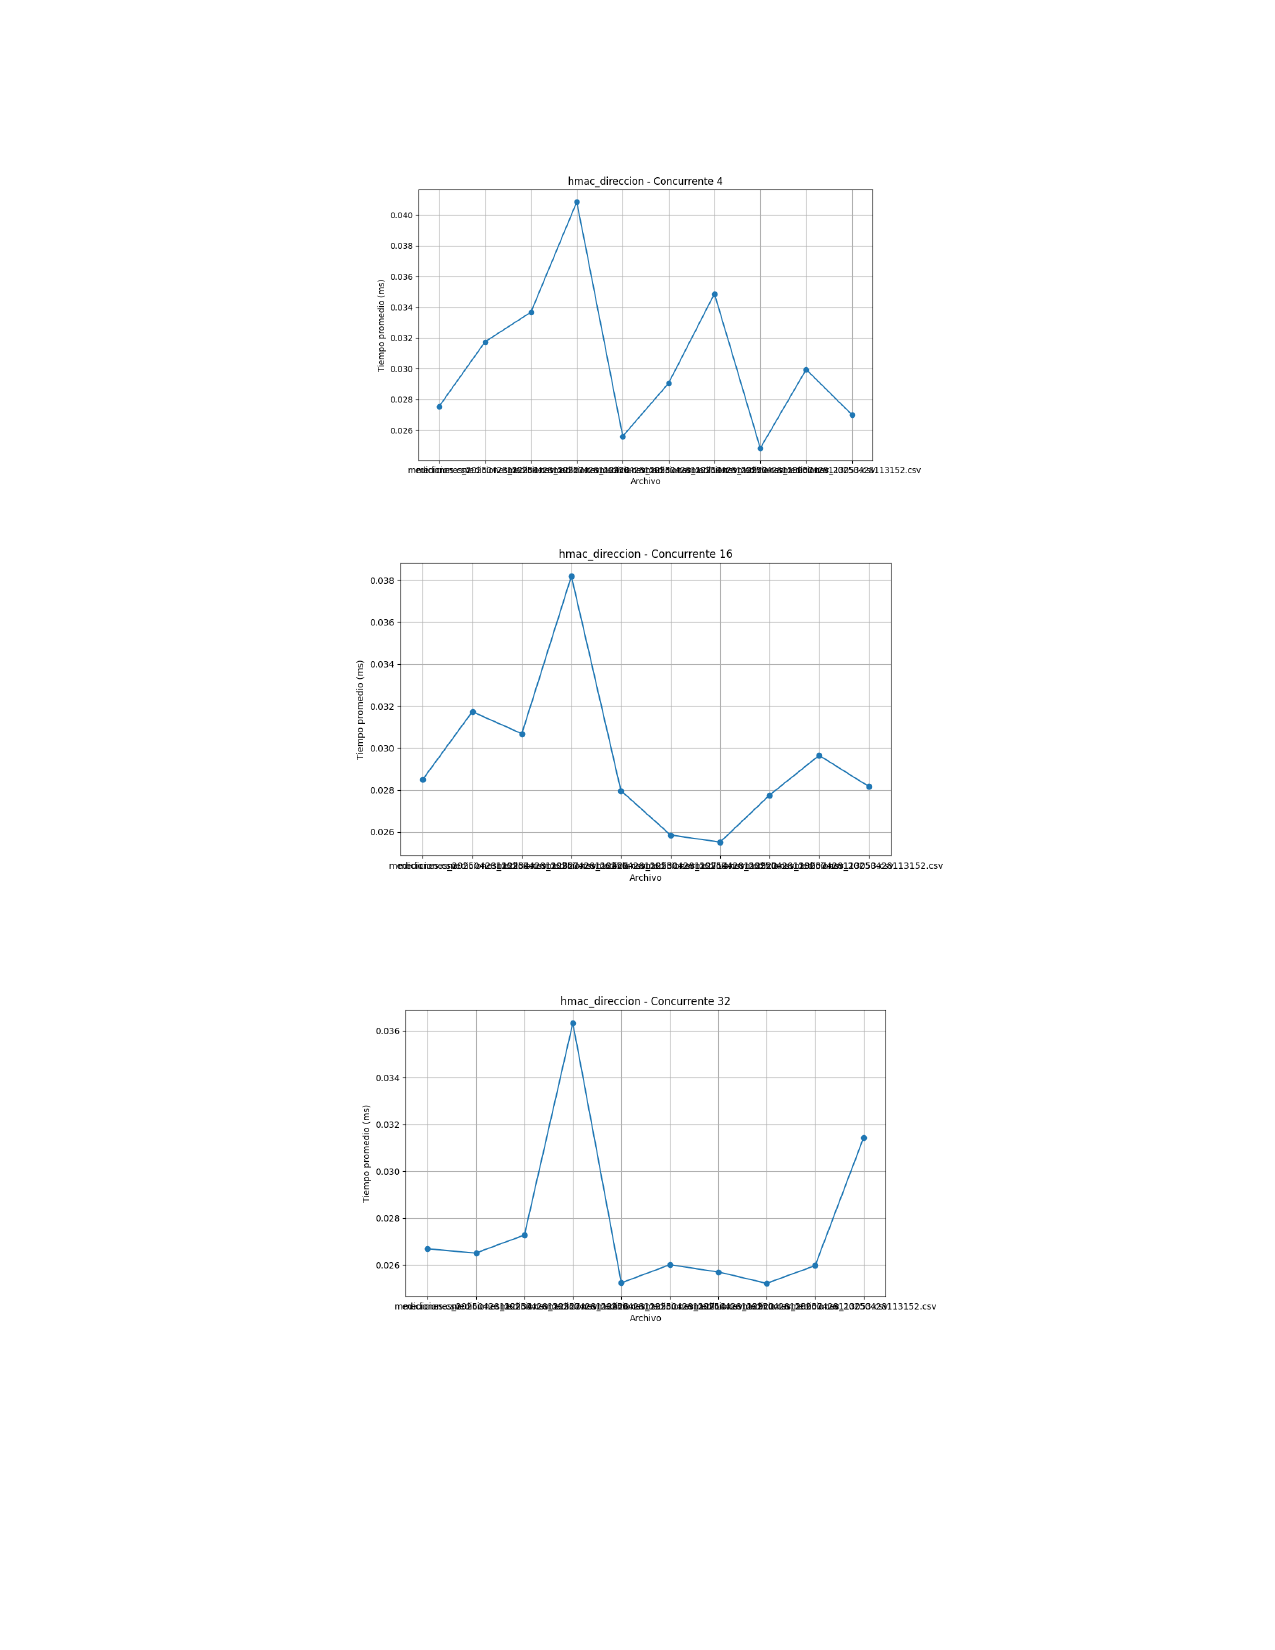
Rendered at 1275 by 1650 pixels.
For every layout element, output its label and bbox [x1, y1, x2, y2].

picture [328, 966, 947, 1337]
picture [322, 517, 953, 897]
picture [345, 147, 930, 499]
